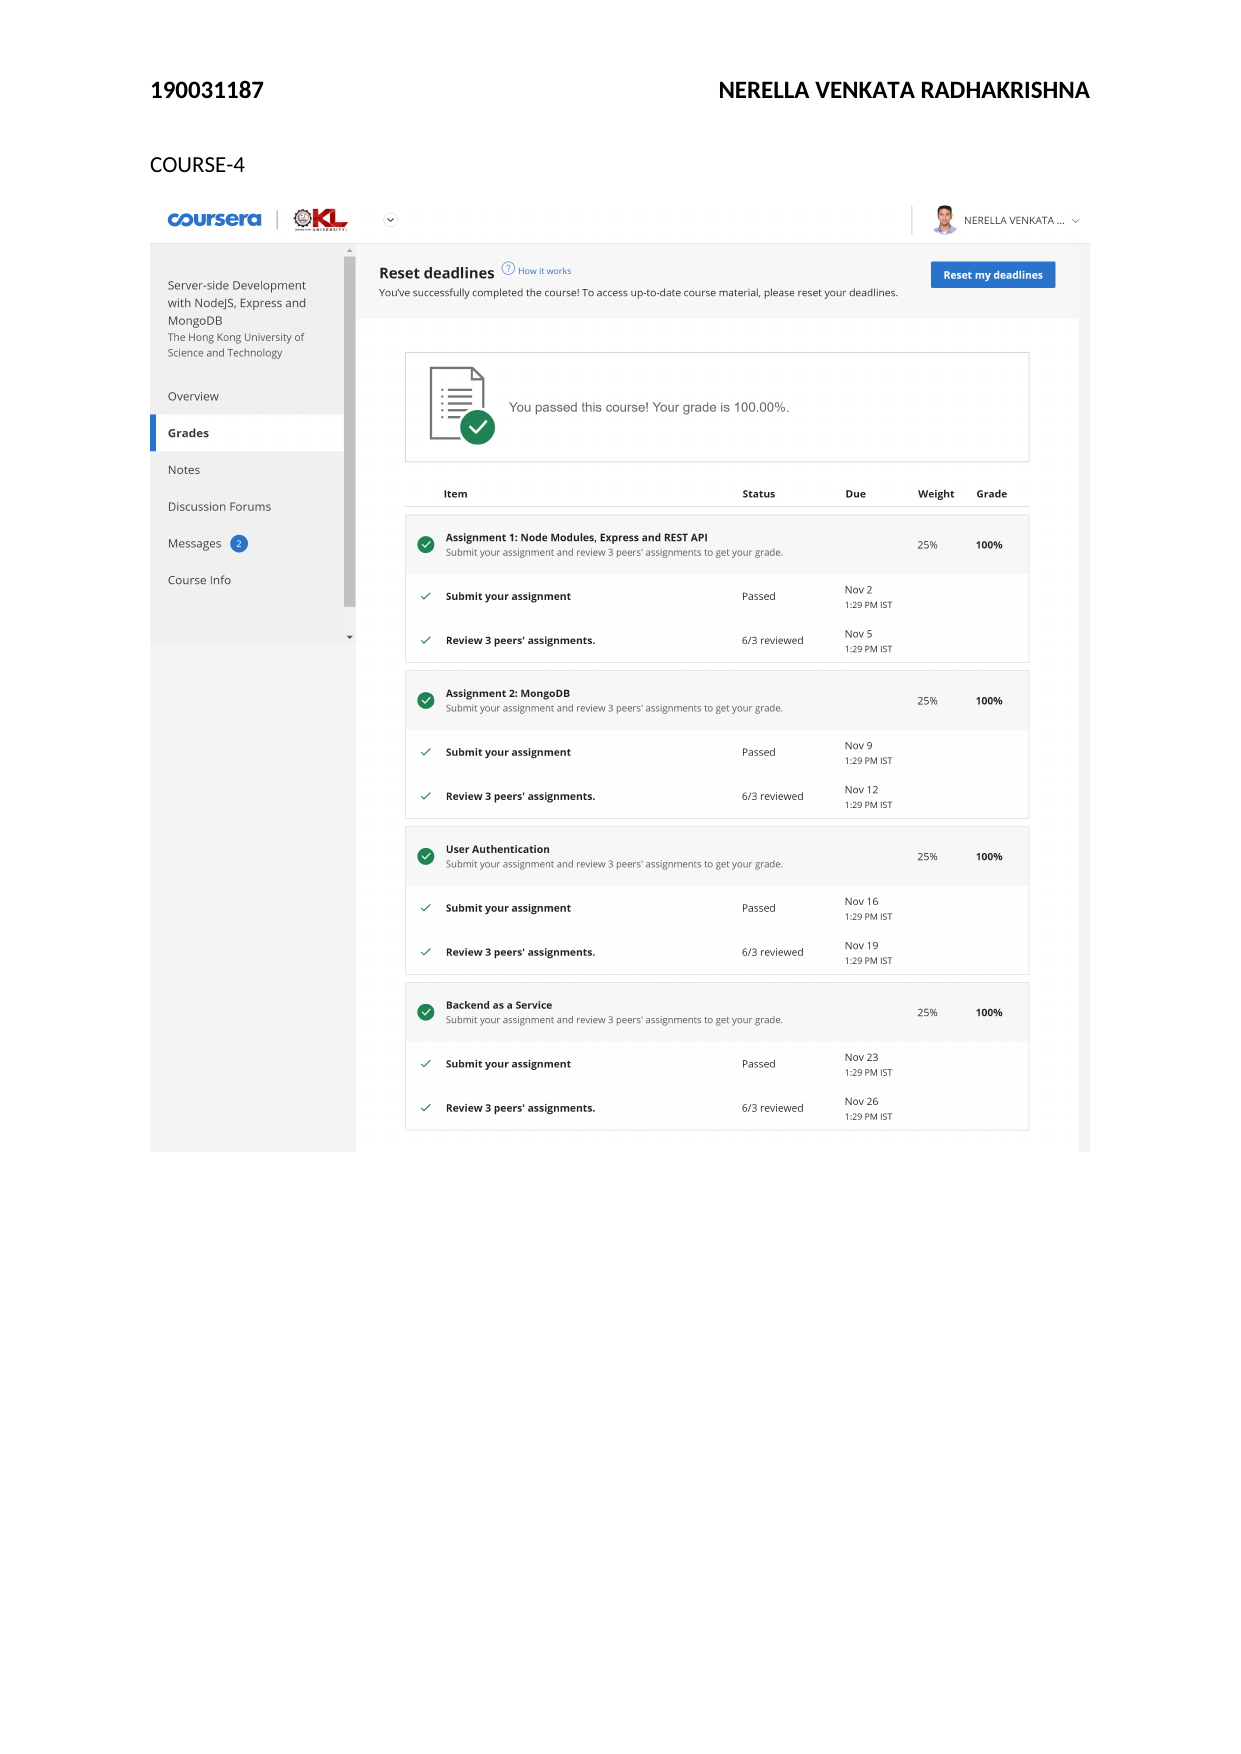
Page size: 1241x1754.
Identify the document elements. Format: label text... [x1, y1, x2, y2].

picture [150, 196, 1091, 1152]
text COURSE-4 [150, 150, 1090, 178]
